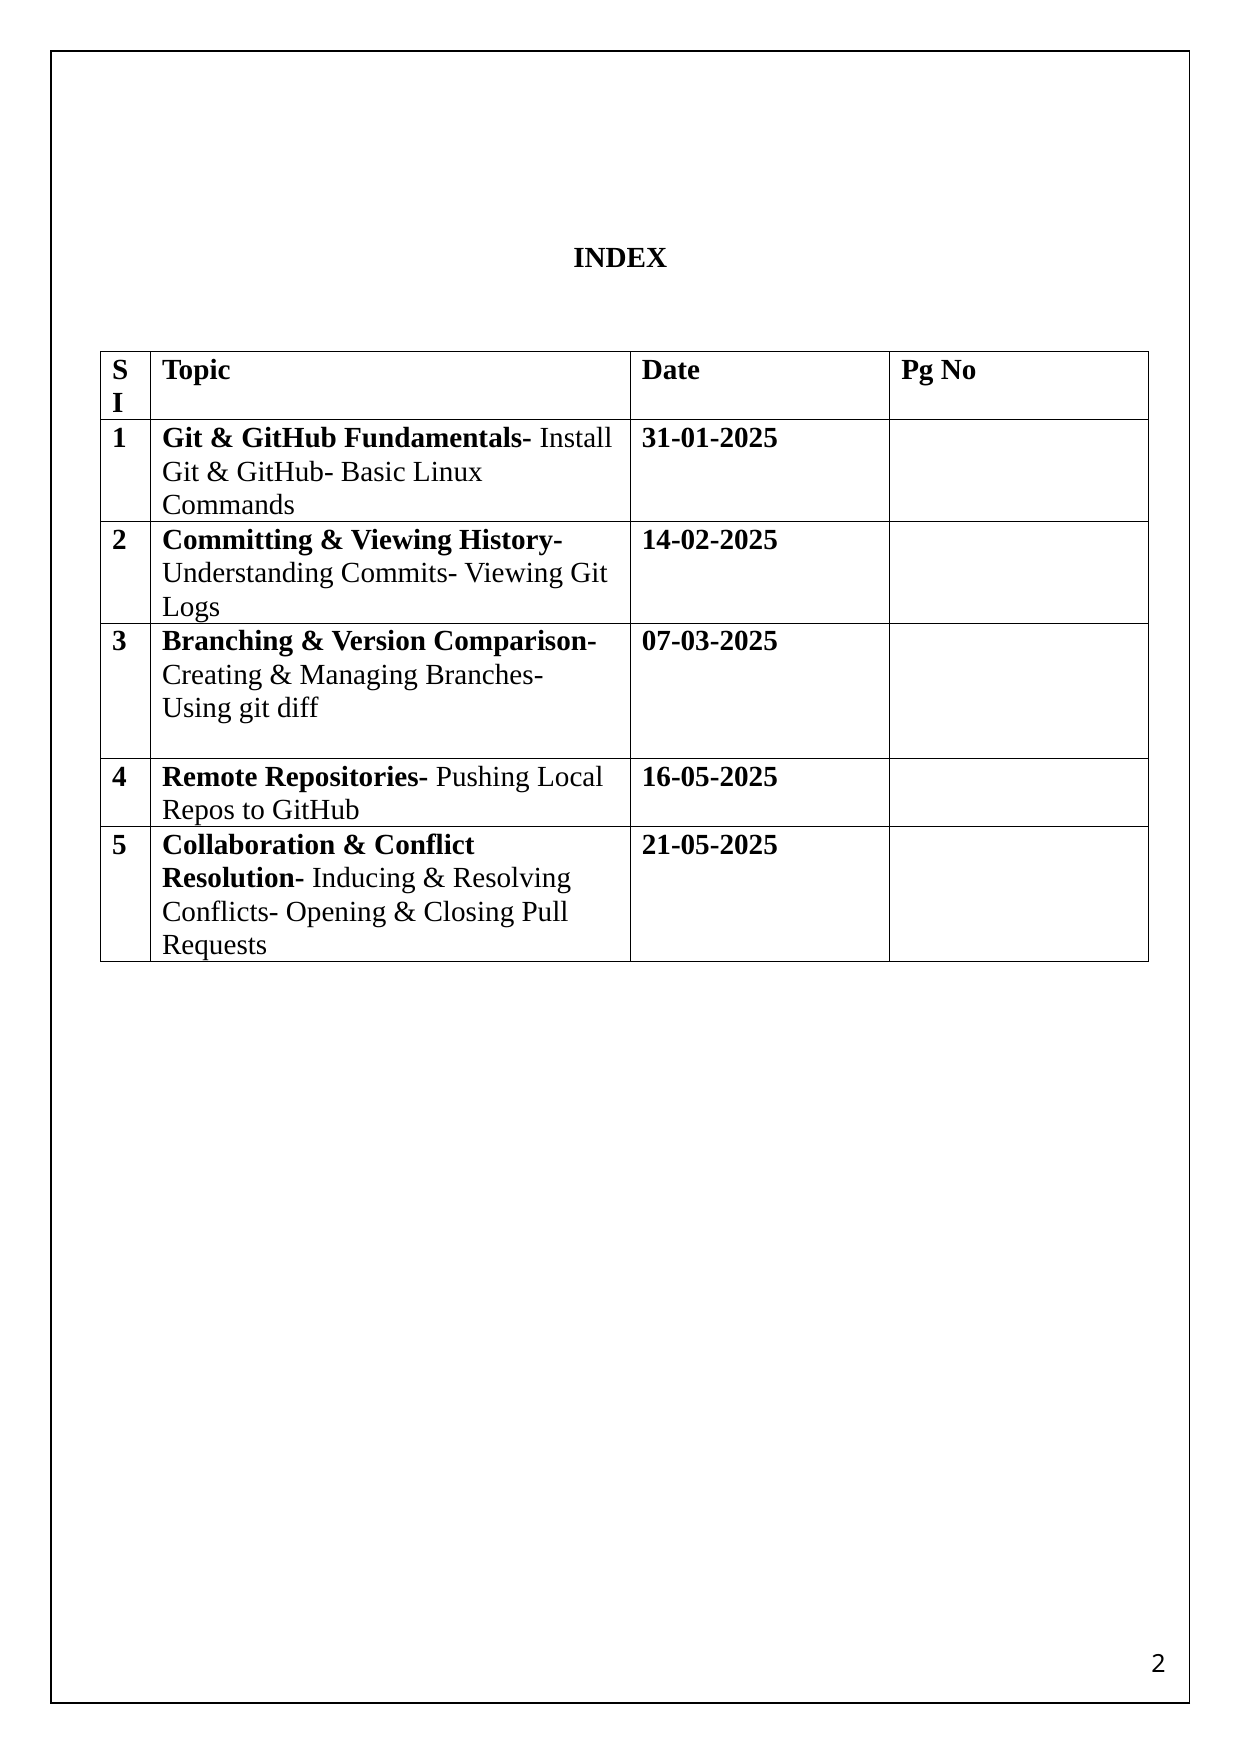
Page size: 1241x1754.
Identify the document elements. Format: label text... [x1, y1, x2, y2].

table_cell [890, 420, 1148, 521]
table_cell 3 [101, 624, 150, 758]
table_cell 1 [101, 420, 150, 521]
table_cell 14-02-2025 [631, 522, 889, 622]
table_cell 4 [101, 759, 150, 826]
table_cell 31-01-2025 [631, 420, 889, 521]
table_cell [890, 759, 1148, 826]
table_cell Git & GitHub Fundamentals- Install Git & GitHub- Basic Linux Commands [151, 420, 630, 521]
table_cell [890, 624, 1148, 758]
table_cell [890, 522, 1148, 622]
table_header Date [631, 352, 889, 419]
table_cell 21-05-2025 [631, 827, 889, 961]
table_cell [890, 827, 1148, 961]
text INDEX [75, 241, 1165, 274]
table_header SI [101, 352, 150, 419]
table_cell Remote Repositories- Pushing Local Repos to GitHub [151, 759, 630, 826]
table_header Pg No [890, 352, 1148, 419]
table_cell 16-05-2025 [631, 759, 889, 826]
table_header Topic [151, 352, 630, 419]
table_cell 2 [101, 522, 150, 622]
table_cell Collaboration & Conflict Resolution- Inducing & Resolving Conflicts- Opening & Closing Pull Requests [151, 827, 630, 961]
table_cell Committing & Viewing History- Understanding Commits- Viewing Git Logs [151, 522, 630, 622]
table_cell 07-03-2025 [631, 624, 889, 758]
table_cell Branching & Version Comparison- Creating & Managing Branches- Using git diff [151, 624, 630, 758]
table_cell 5 [101, 827, 150, 961]
